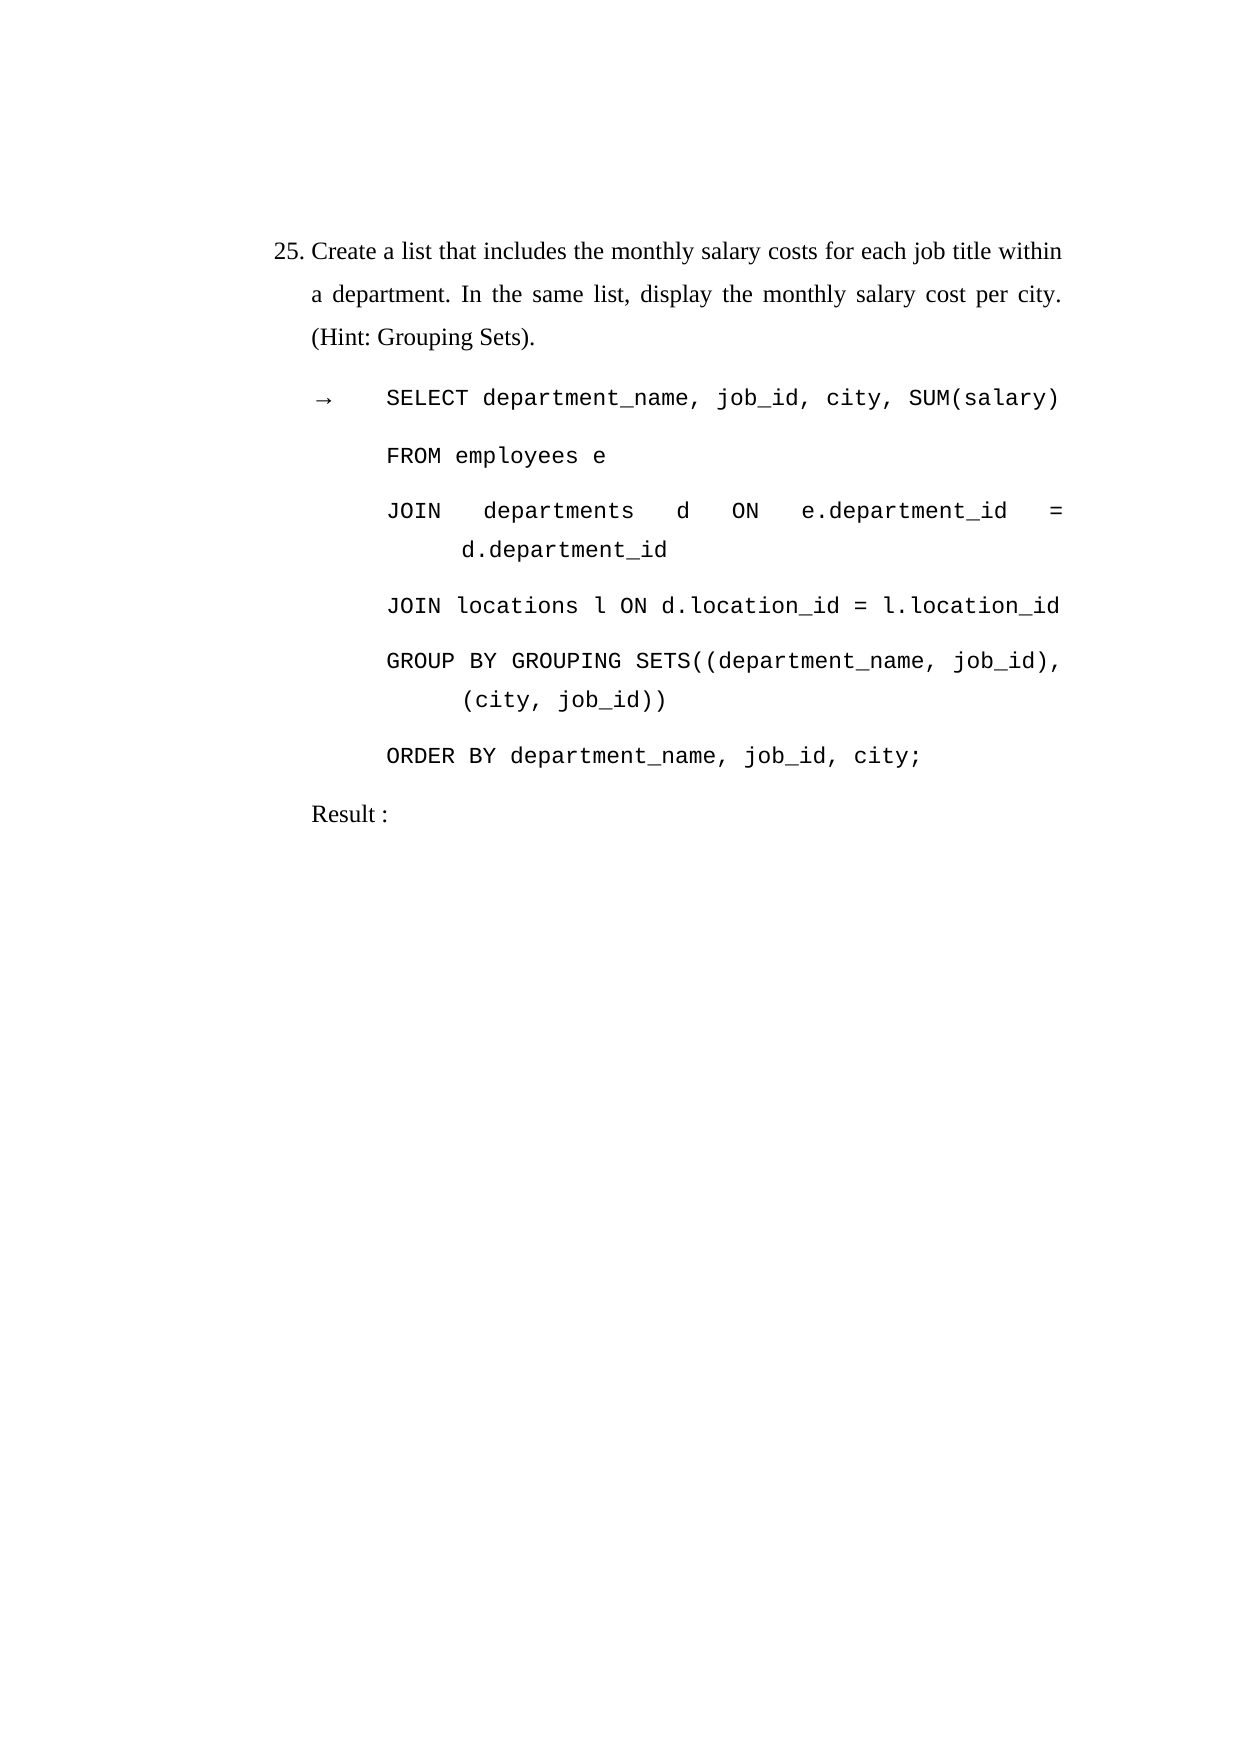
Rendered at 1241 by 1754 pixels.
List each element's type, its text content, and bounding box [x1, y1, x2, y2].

text JOIN locations l ON d.location_id = l.location_id [386, 594, 1063, 620]
text JOIN departments d ON e.department_id = d.department_id [386, 500, 1063, 564]
text Result : [311, 799, 1063, 828]
text FROM employees e [386, 444, 1063, 470]
text GROUP BY GROUPING SETS((department_name, job_id), (city, job_id)) [386, 650, 1063, 714]
text ORDER BY department_name, job_id, city; [386, 744, 1063, 770]
text → SELECT department_name, job_id, city, SUM(salary) [311, 382, 1063, 412]
list Create a list that includes the monthly salary costs for each job title within a department. In the same list, display the monthly salary cost per city. (Hint: Grouping Sets). [274, 236, 1063, 351]
